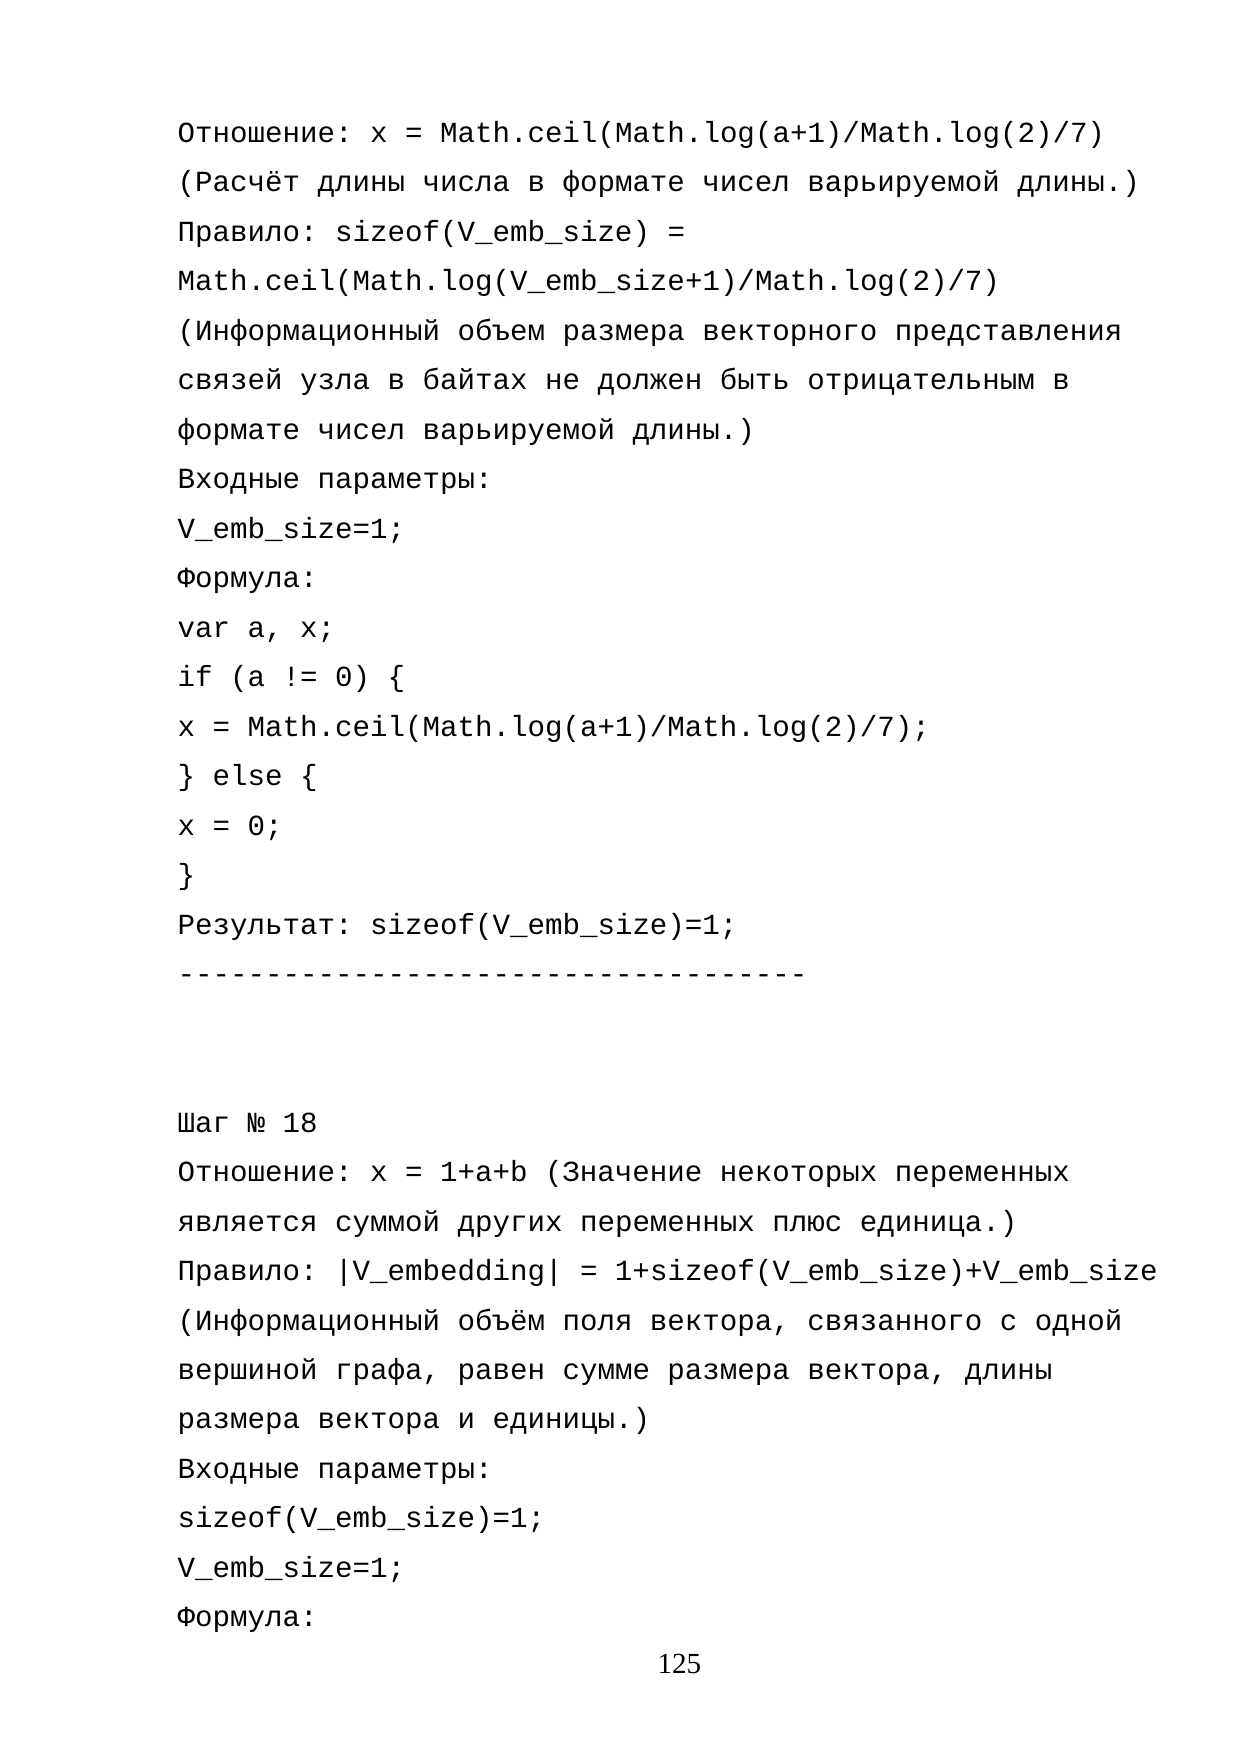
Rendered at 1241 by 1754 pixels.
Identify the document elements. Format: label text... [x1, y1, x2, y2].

text sizeof(V_emb_size)=1; [177, 1503, 1181, 1537]
text Правило: sizeof(V_emb_size) = Math.ceil(Math.log(V_emb_size+1)/Math.log(2)/7) (Информационный объем размера векторного представления связей узла в байтах не должен быть отрицательным в формате чисел варьируемой длины.) [177, 217, 1181, 448]
text Отношение: x = 1+a+b (Значение некоторых переменных является суммой других переменных плюс единица.) [177, 1157, 1181, 1240]
text V_emb_size=1; [177, 1553, 1181, 1586]
text Входные параметры: [177, 464, 1181, 497]
text if (a != 0) { [177, 662, 1181, 695]
text Правило: |V_embedding| = 1+sizeof(V_emb_size)+V_emb_size (Информационный объём поля вектора, связанного с одной вершиной графа, равен сумме размера вектора, длины размера вектора и единицы.) [177, 1256, 1181, 1438]
text } else { [177, 761, 1181, 794]
text Результат: sizeof(V_emb_size)=1; [177, 910, 1181, 943]
text ------------------------------------ [177, 959, 1181, 992]
text x = 0; [177, 811, 1181, 844]
text Входные параметры: [177, 1454, 1181, 1487]
text } [177, 860, 1181, 893]
text Формула: [177, 563, 1181, 596]
text var a, x; [177, 613, 1181, 646]
text Отношение: x = Math.ceil(Math.log(a+1)/Math.log(2)/7) (Расчёт длины числа в формате чисел варьируемой длины.) [177, 118, 1181, 201]
text Шаг № 18 [177, 1108, 1181, 1141]
text Формула: [177, 1602, 1181, 1636]
text V_emb_size=1; [177, 514, 1181, 547]
text x = Math.ceil(Math.log(a+1)/Math.log(2)/7); [177, 712, 1181, 745]
